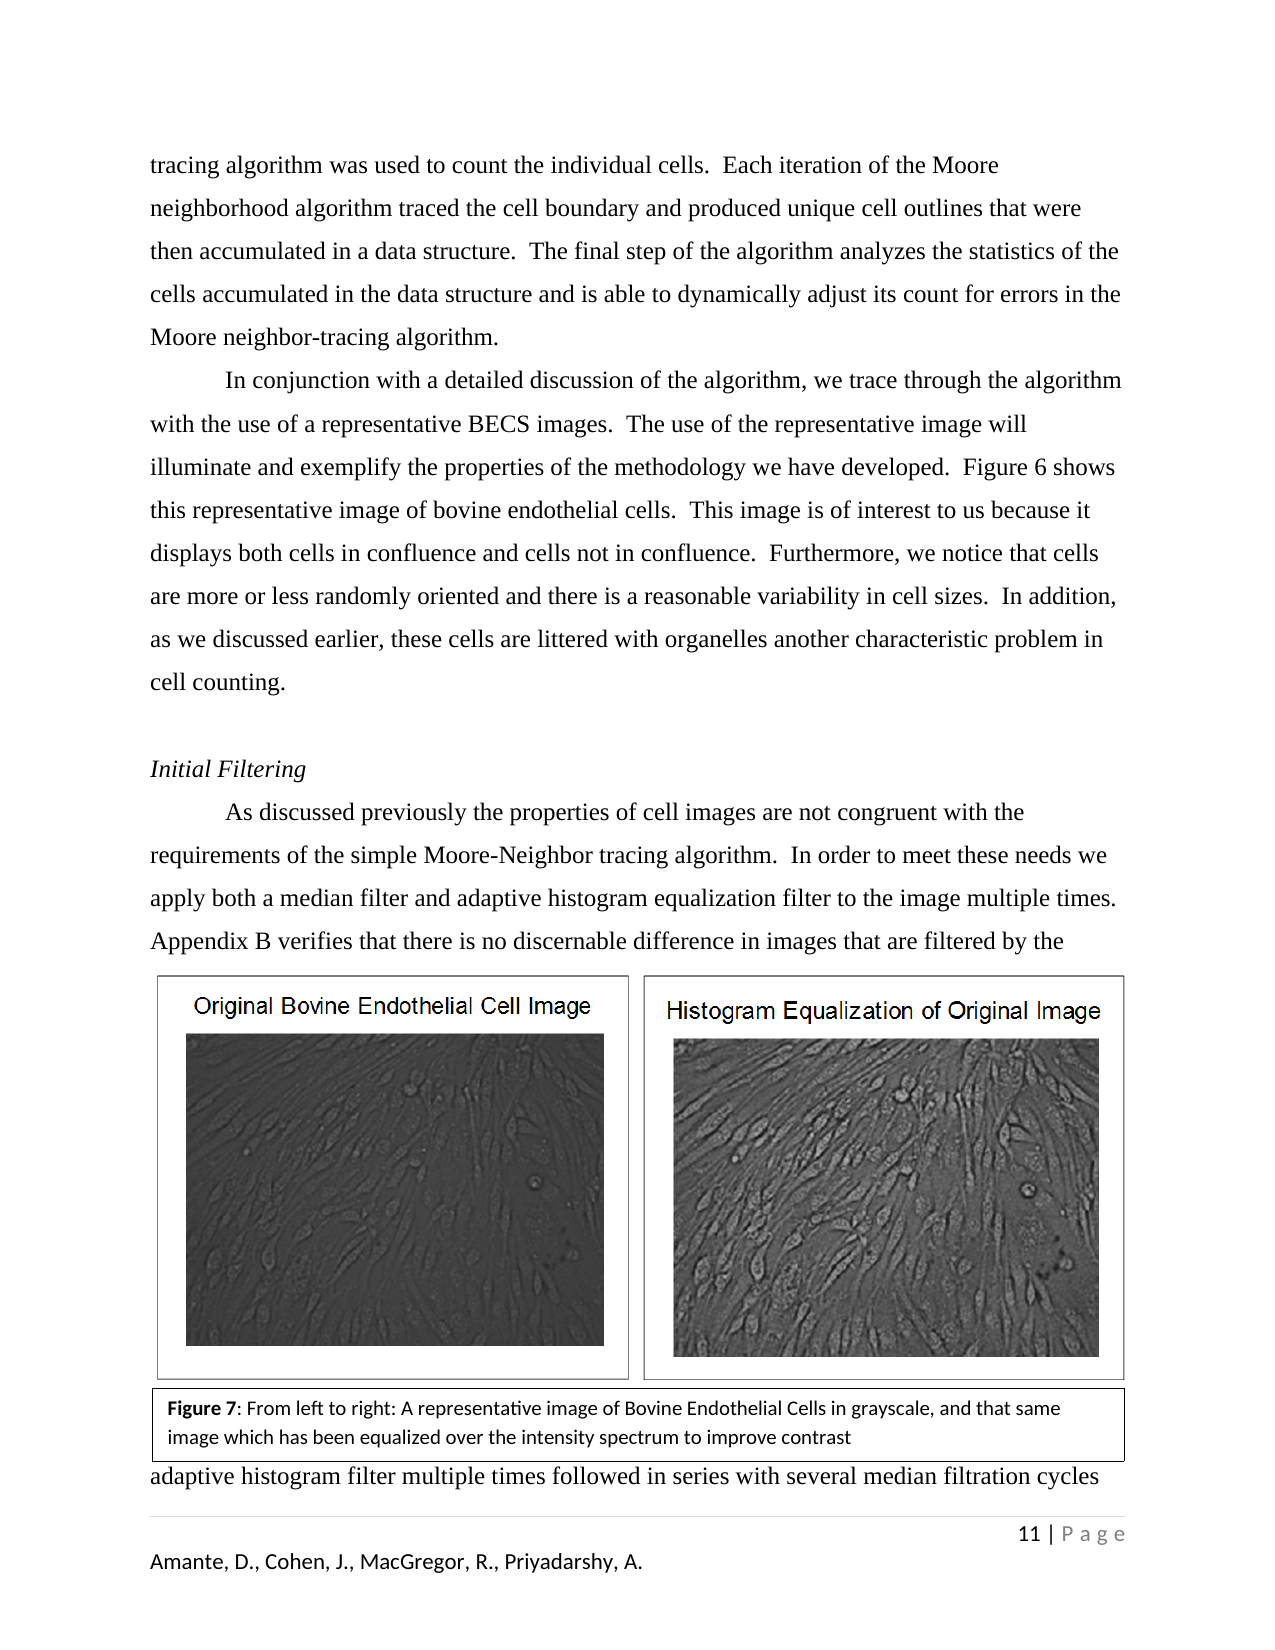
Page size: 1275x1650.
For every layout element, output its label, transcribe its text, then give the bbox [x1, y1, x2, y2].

text In conjunction with a detailed discussion of the algorithm, we trace through the algorithm with the use of a representative BECS images. The use of the representative image will illuminate and exemplify the properties of the methodology we have developed. Figure 6 shows this representative image of bovine endothelial cells. This image is of interest to us because it displays both cells in confluence and cells not in confluence. Furthermore, we notice that cells are more or less randomly oriented and there is a reasonable variability in cell sizes. In addition, as we discussed earlier, these cells are littered with organelles another characteristic problem in cell counting. [150, 366, 1125, 696]
picture [153, 970, 1129, 1380]
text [150, 797, 1125, 1490]
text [150, 150, 1125, 351]
text Initial Filtering [150, 754, 1125, 782]
